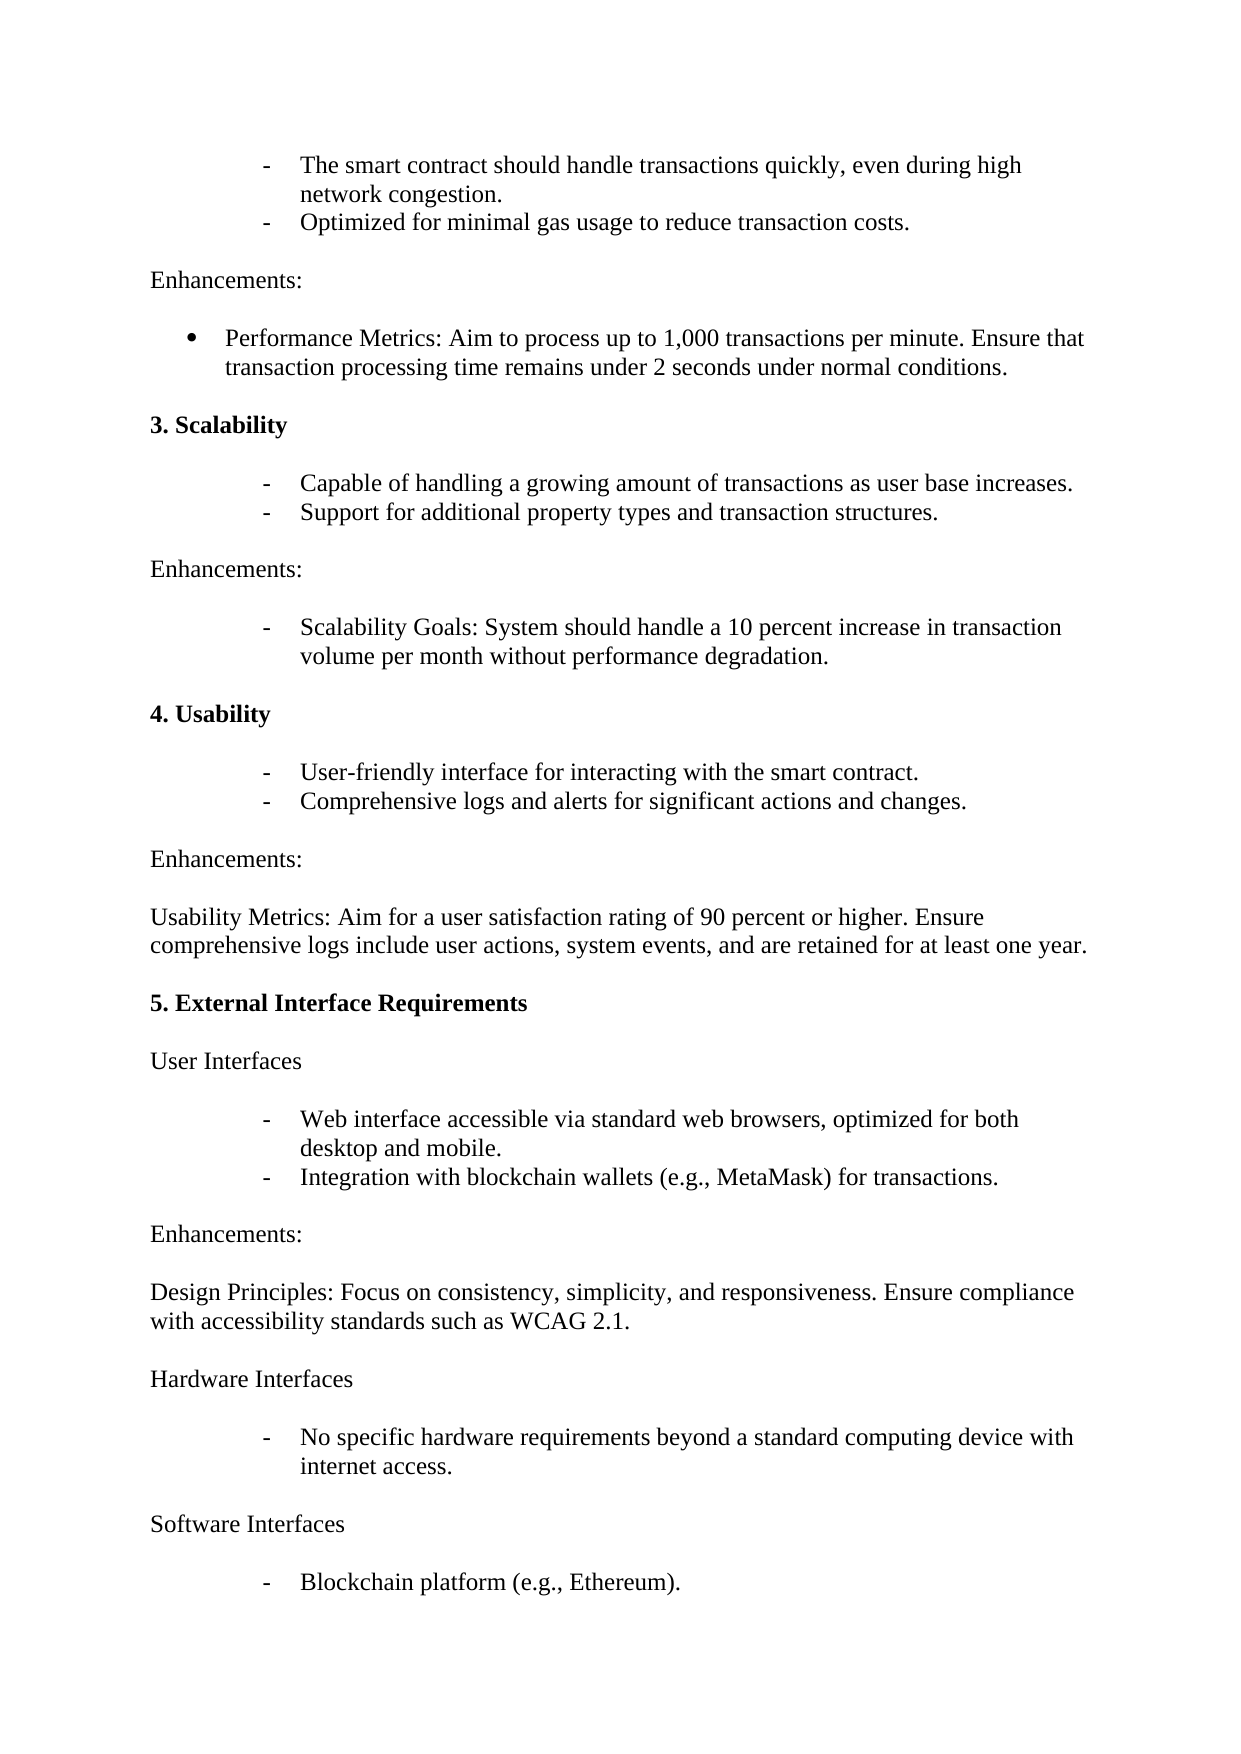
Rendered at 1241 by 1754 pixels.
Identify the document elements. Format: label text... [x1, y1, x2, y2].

list Optimized for minimal gas usage to reduce transaction costs. [262, 207, 1090, 236]
list Comprehensive logs and alerts for significant actions and changes. [262, 786, 1090, 814]
text Software Interfaces [150, 1509, 1090, 1537]
list Blockchain platform (e.g., Ethereum). [262, 1567, 1090, 1595]
list Scalability Goals: System should handle a 10 percent increase in transaction volume per month without performance degradation. [262, 612, 1090, 670]
text User Interfaces [150, 1046, 1090, 1075]
text 3. Scalability [150, 410, 1090, 439]
text Enhancements: [150, 1219, 1090, 1248]
list Web interface accessible via standard web browsers, optimized for both desktop and mobile. [262, 1104, 1090, 1162]
text 5. External Interface Requirements [150, 988, 1090, 1017]
list Capable of handling a growing amount of transactions as user base increases. [262, 468, 1090, 497]
list The smart contract should handle transactions quickly, even during high network congestion. [262, 150, 1090, 207]
text Hardware Interfaces [150, 1364, 1090, 1393]
text Enhancements: [150, 265, 1090, 294]
text Enhancements: [150, 554, 1090, 583]
list User-friendly interface for interacting with the smart contract. [262, 757, 1090, 786]
text Enhancements: [150, 844, 1090, 872]
list Integration with blockchain wallets (e.g., MetaMask) for transactions. [262, 1162, 1090, 1190]
text Design Principles: Focus on consistency, simplicity, and responsiveness. Ensure compliance with accessibility standards such as WCAG 2.1. [150, 1277, 1090, 1335]
list Performance Metrics: Aim to process up to 1,000 transactions per minute. Ensure that transaction processing time remains under 2 seconds under normal conditions. [187, 323, 1090, 381]
text 4. Usability [150, 699, 1090, 728]
list Support for additional property types and transaction structures. [262, 497, 1090, 525]
list No specific hardware requirements beyond a standard computing device with internet access. [262, 1422, 1090, 1479]
text Usability Metrics: Aim for a user satisfaction rating of 90 percent or higher. Ensure comprehensive logs include user actions, system events, and are retained for at least one year. [150, 902, 1090, 959]
